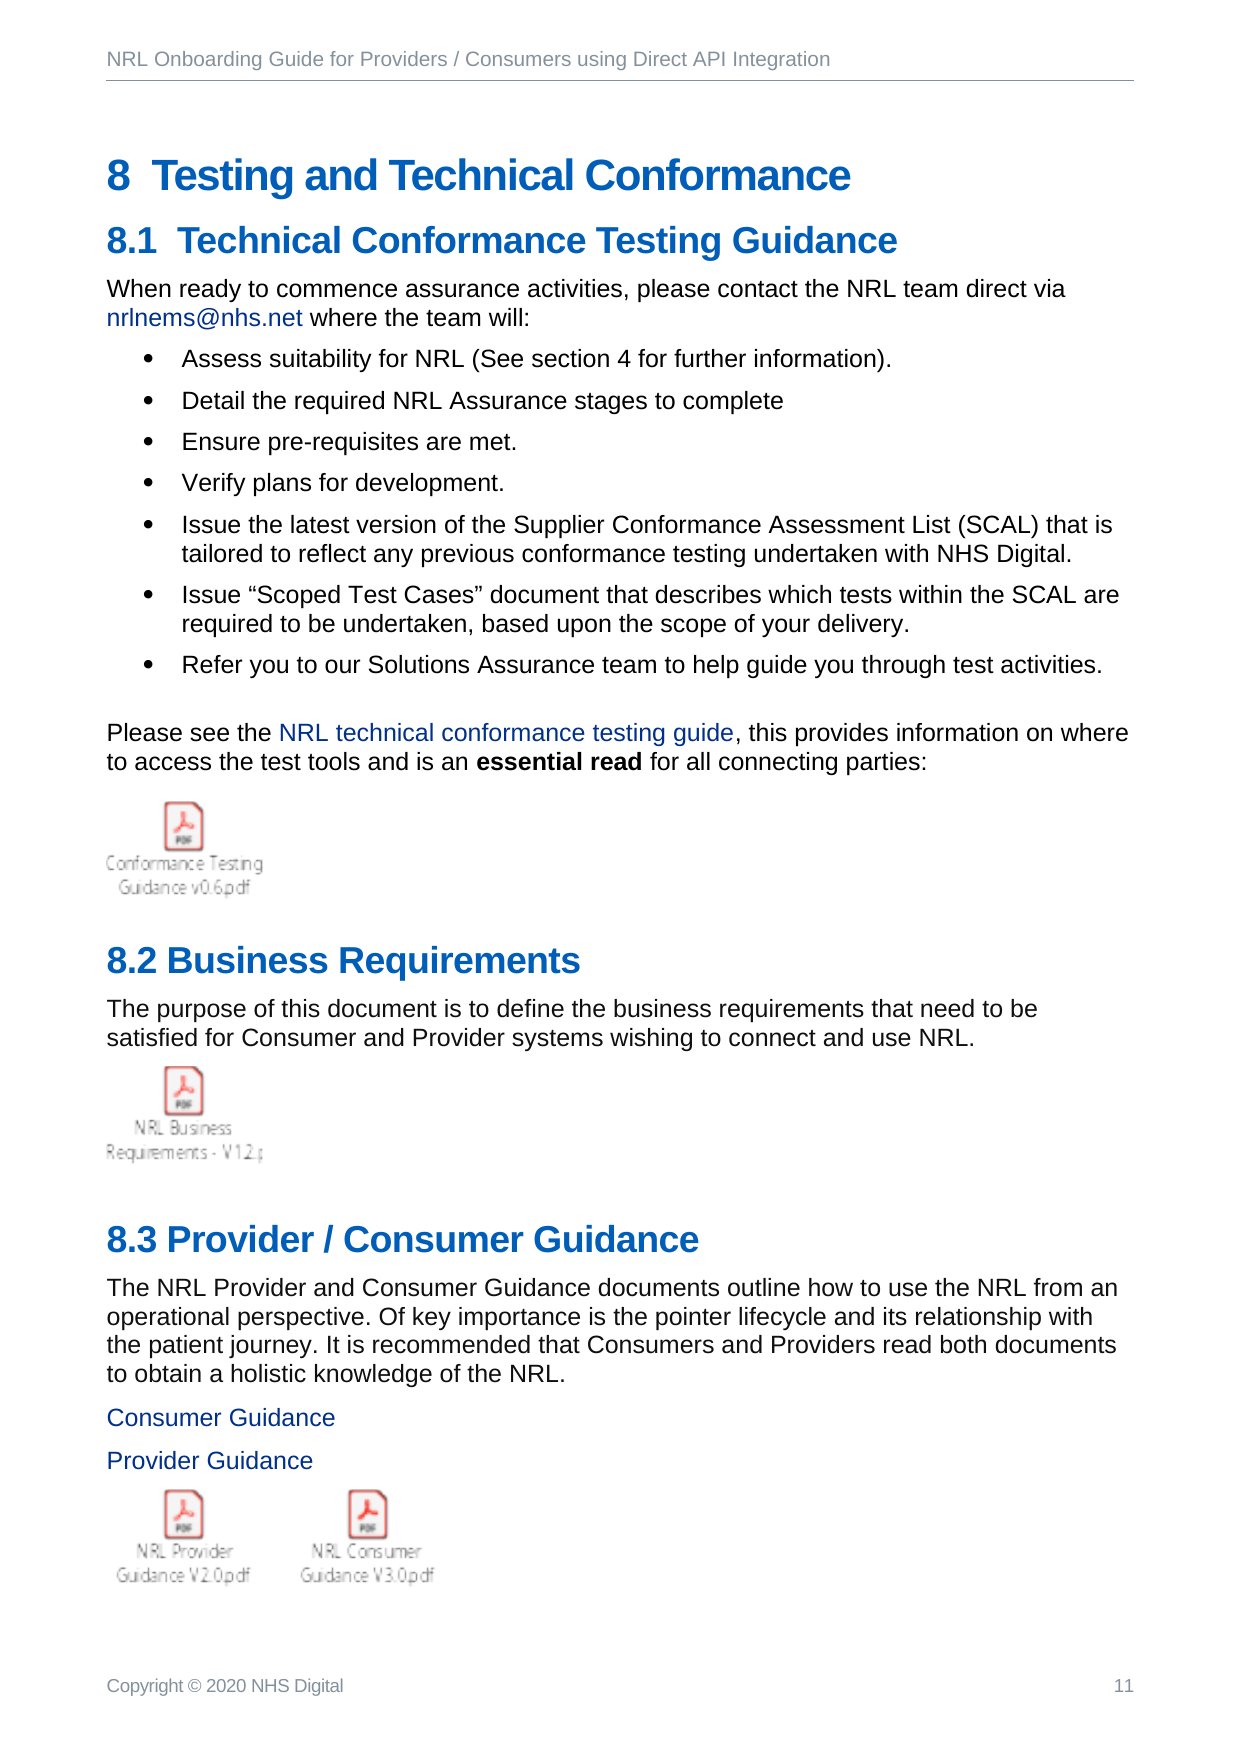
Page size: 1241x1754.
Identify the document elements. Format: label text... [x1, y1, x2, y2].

list Verify plans for development. [144, 468, 1134, 497]
text Please see the NRL technical conformance testing guide, this provides information on where to access the test tools and is an essential read for all connecting parties: [106, 718, 1134, 775]
list Detail the required NRL Assurance stages to complete [144, 386, 1134, 414]
subtitle Technical Conformance Testing Guidance [106, 219, 1134, 262]
list Assess suitability for NRL (See section 4 for further information). [144, 344, 1134, 373]
subtitle Provider / Consumer Guidance [106, 1217, 1134, 1261]
list Issue the latest version of the Supplier Conformance Assessment List (SCAL) that is tailored to reflect any previous conformance testing undertaken with NHS Digital. [144, 510, 1134, 567]
list Refer you to our Solutions Assurance team to help guide you through test activities. [144, 650, 1134, 679]
text When ready to commence assurance activities, please contact the NRL team direct via nrlnems@nhs.net where the team will: [106, 274, 1134, 332]
subtitle Testing and Technical Conformance [106, 150, 1134, 200]
text Provider Guidance [106, 1446, 1134, 1475]
subtitle Business Requirements [106, 938, 1134, 981]
list Ensure pre-requisites are met. [144, 427, 1134, 456]
text The purpose of this document is to define the business requirements that need to be satisfied for Consumer and Provider systems wishing to connect and use NRL. [106, 994, 1134, 1051]
text Consumer Guidance [106, 1403, 1134, 1431]
list Issue “Scoped Test Cases” document that describes which tests within the SCAL are required to be undertaken, based upon the scope of your delivery. [144, 580, 1134, 637]
text The NRL Provider and Consumer Guidance documents outline how to use the NRL from an operational perspective. Of key importance is the pointer lifecycle and its relationship with the patient journey. It is recommended that Consumers and Providers read both documents to obtain a holistic knowledge of the NRL. [106, 1273, 1134, 1388]
